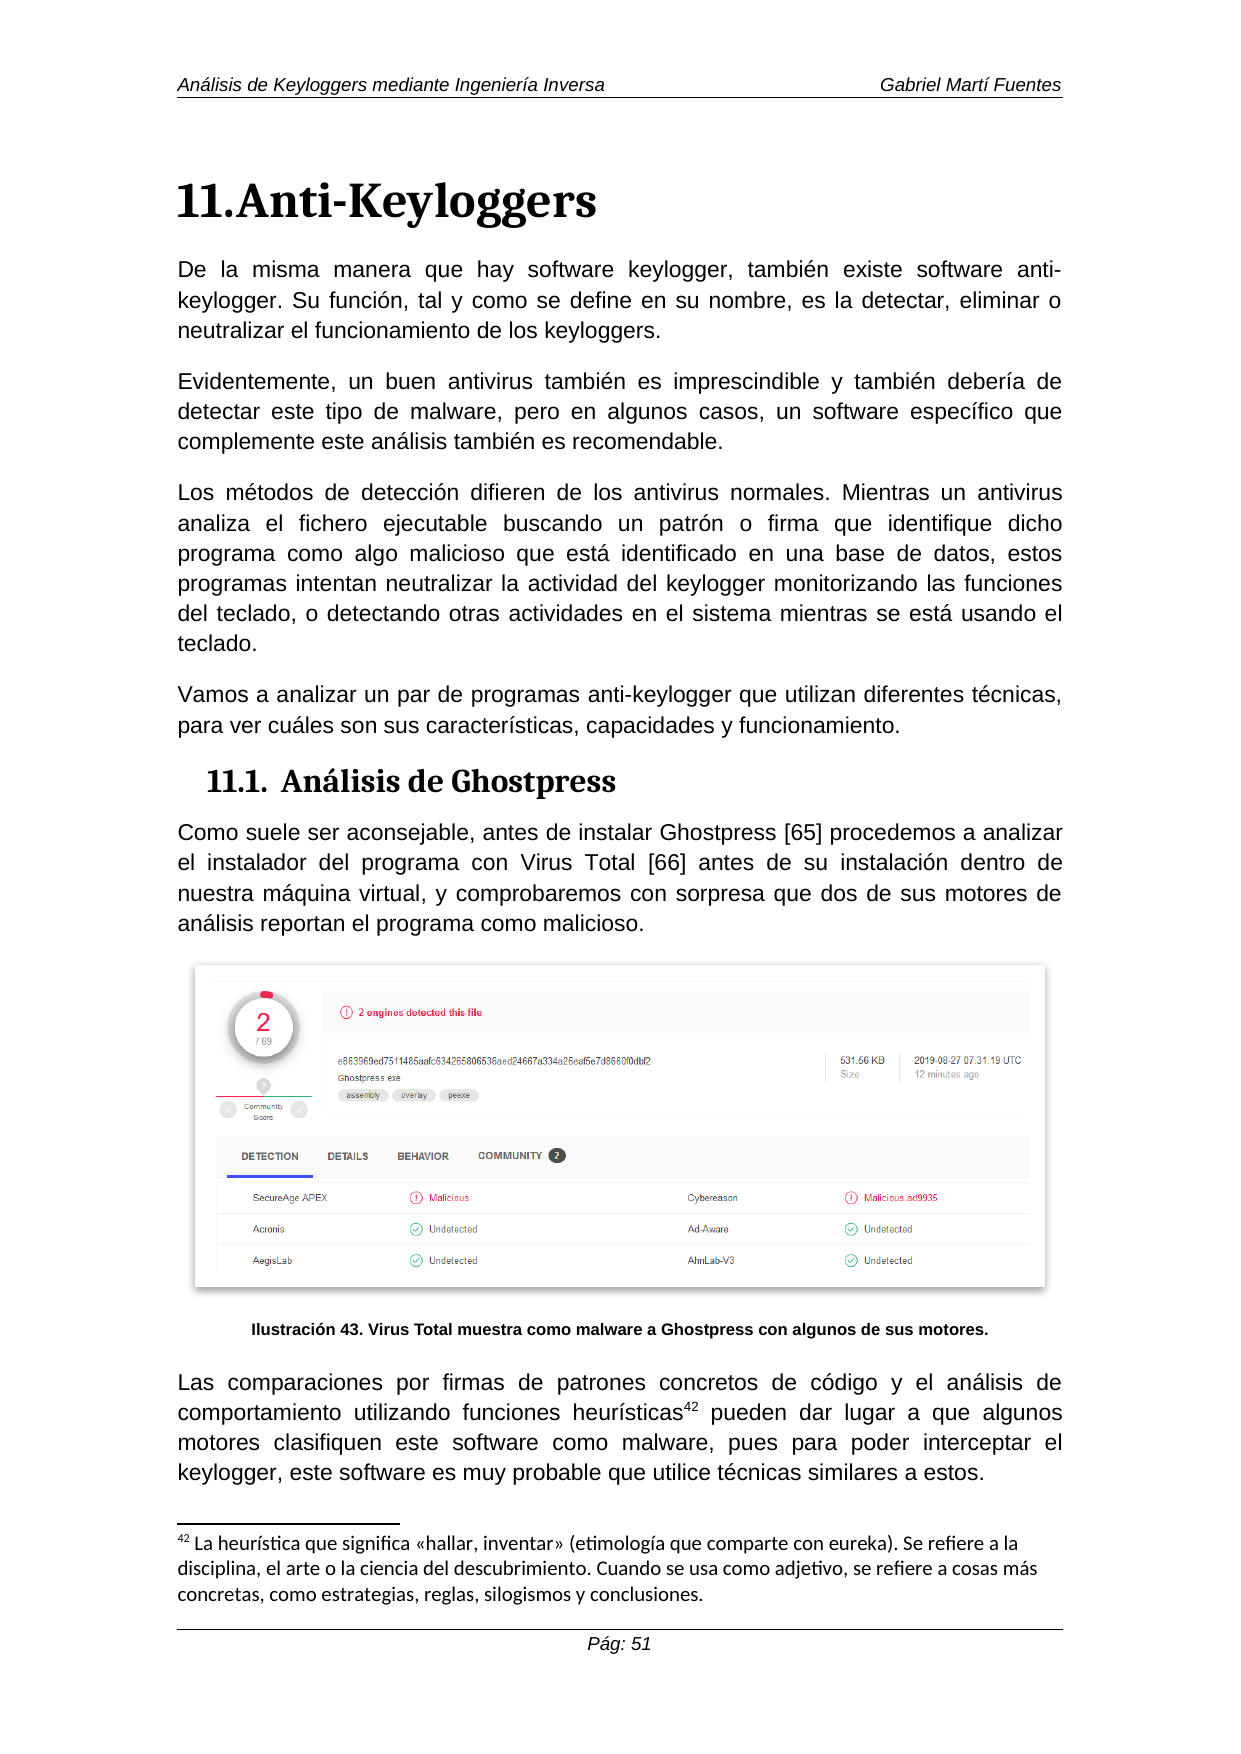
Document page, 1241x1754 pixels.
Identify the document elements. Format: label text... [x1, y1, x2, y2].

text De la misma manera que hay software keylogger, también existe software anti-keylogger. Su función, tal y como se define en su nombre, es la detectar, eliminar o neutralizar el funcionamiento de los keyloggers. [177, 256, 1063, 343]
subtitle Anti-Keyloggers [177, 173, 1063, 230]
picture [209, 980, 1030, 1273]
text Ilustración 43. Virus Total muestra como malware a Ghostpress con algunos de sus motores. [177, 1320, 1063, 1339]
text Como suele ser aconsejable, antes de instalar Ghostpress procedemos a analizar el instalador del programa con Virus Total antes de su instalación dentro de nuestra máquina virtual, y comprobaremos con sorpresa que dos de sus motores de análisis reportan el programa como malicioso. [177, 819, 1063, 936]
text Evidentemente, un buen antivirus también es imprescindible y también debería de detectar este tipo de malware, pero en algunos casos, un software específico que complemente este análisis también es recomendable. [177, 368, 1063, 454]
text Los métodos de detección difieren de los antivirus normales. Mientras un antivirus analiza el fichero ejecutable buscando un patrón o firma que identifique dicho programa como algo malicioso que está identificado en una base de datos, estos programas intentan neutralizar la actividad del keylogger monitorizando las funciones del teclado, o detectando otras actividades en el sistema mientras se está usando el teclado. [177, 479, 1063, 657]
subtitle Análisis de Ghostpress [207, 763, 1063, 801]
text Vamos a analizar un par de programas anti-keylogger que utilizan diferentes técnicas, para ver cuáles son sus características, capacidades y funcionamiento. [177, 681, 1063, 738]
text Las comparaciones por firmas de patrones concretos de código y el análisis de comportamiento utilizando funciones heurísticas pueden dar lugar a que algunos motores clasifiquen este software como malware, pues para poder interceptar el keylogger, este software es muy probable que utilice técnicas similares a estos. [177, 1368, 1063, 1485]
